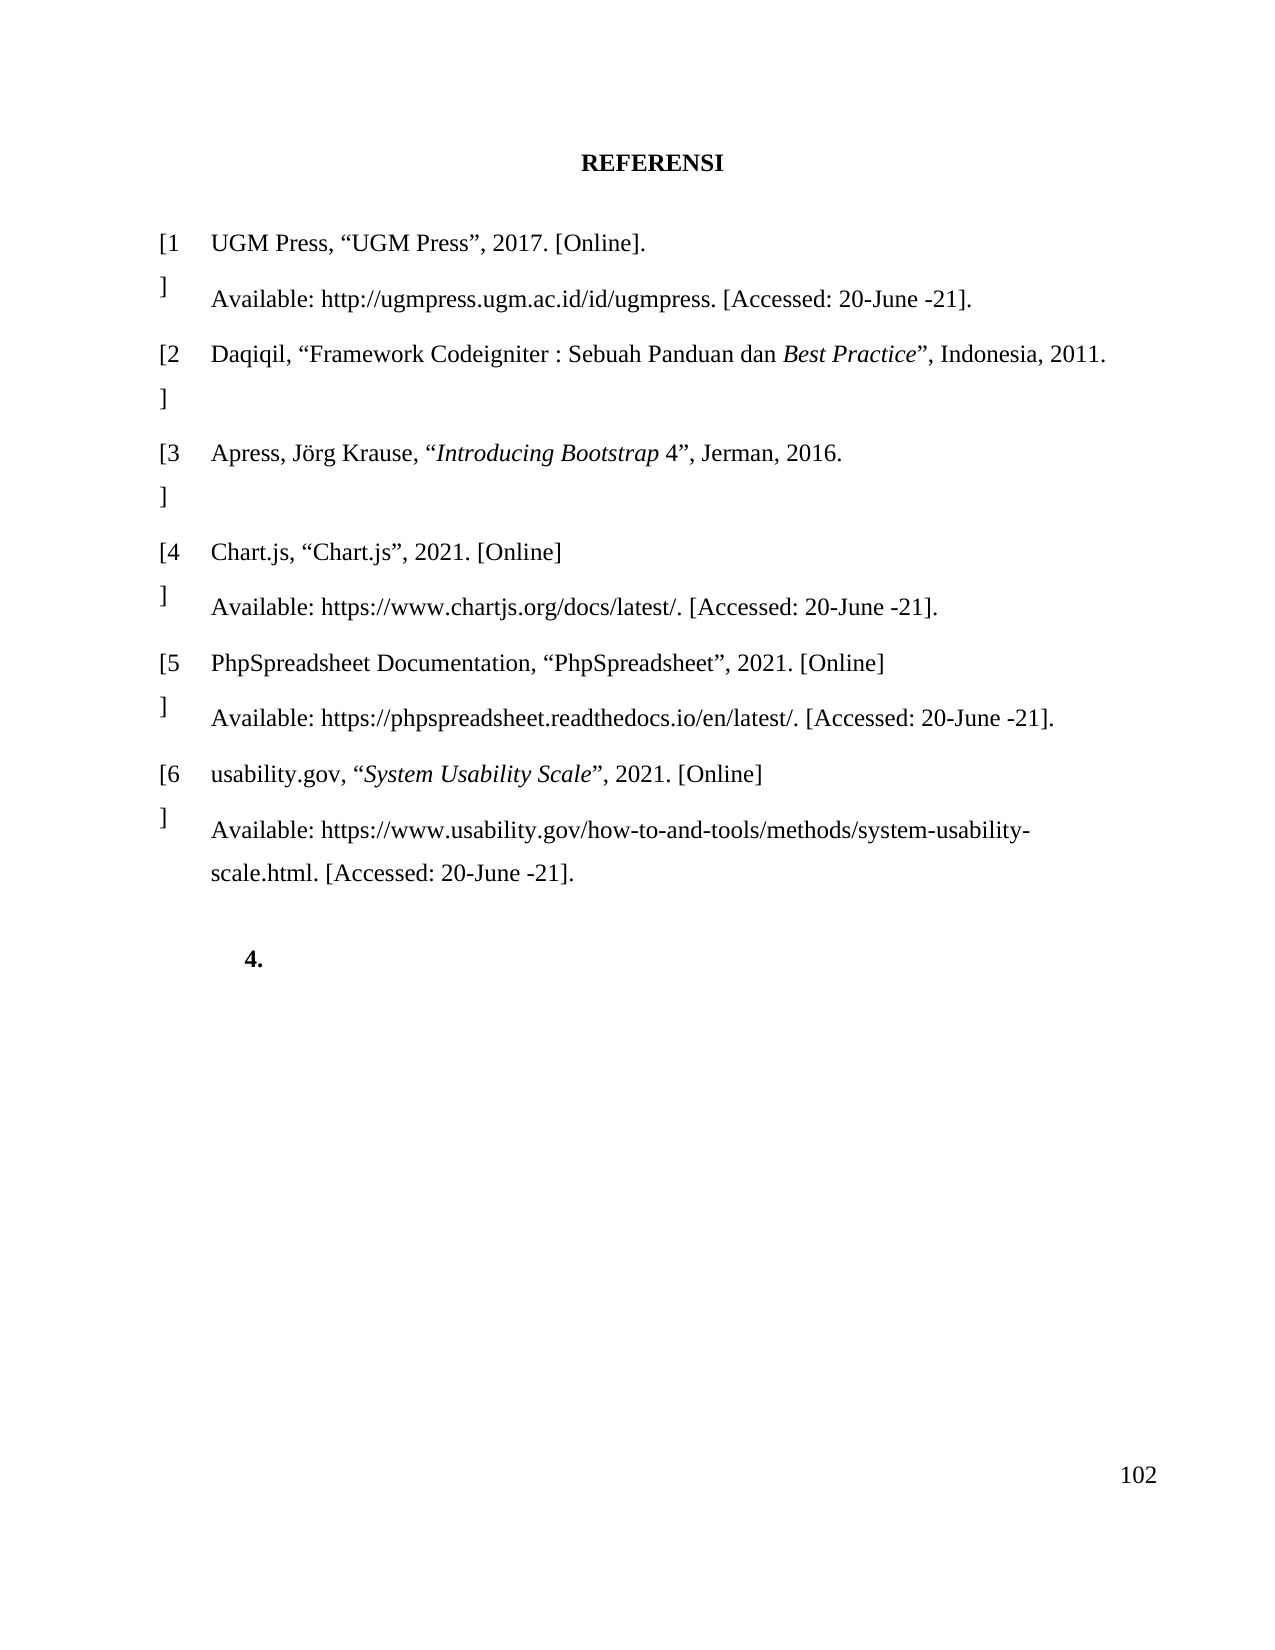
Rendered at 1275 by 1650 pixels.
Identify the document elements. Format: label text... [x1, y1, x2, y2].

table_cell PhpSpreadsheet Documentation, “PhpSpreadsheet”, 2021. [Online] Available: https://phpspreadsheet.readthedocs.io/en/latest/. [Accessed: 20-June -21]. [199, 635, 1151, 747]
table_cell Apress, Jörg Krause, “Introducing Bootstrap 4”, Jerman, 2016. [199, 426, 1151, 524]
table_cell [2] [148, 327, 199, 426]
table_cell [6] [148, 747, 199, 901]
table_cell usability.gov, “System Usability Scale”, 2021. [Online] Available: https://www.usability.gov/how-to-and-tools/methods/system-usability-scale.html. [Accessed: 20-June -21]. [199, 747, 1151, 901]
table_header [1] [148, 216, 199, 327]
table_header UGM Press, “UGM Press”, 2017. [Online]. Available: http://ugmpress.ugm.ac.id/id/ugmpress. [Accessed: 20-June -21]. [199, 216, 1151, 327]
text REFERENSI [148, 148, 1157, 176]
table_cell [3] [148, 426, 199, 524]
table_cell [5] [148, 635, 199, 747]
table_cell [4] [148, 524, 199, 635]
table_cell Chart.js, “Chart.js”, 2021. [Online] Available: https://www.chartjs.org/docs/latest/. [Accessed: 20-June -21]. [199, 524, 1151, 635]
table_cell Daqiqil, “Framework Codeigniter : Sebuah Panduan dan Best Practice”, Indonesia, 2011. [199, 327, 1151, 426]
